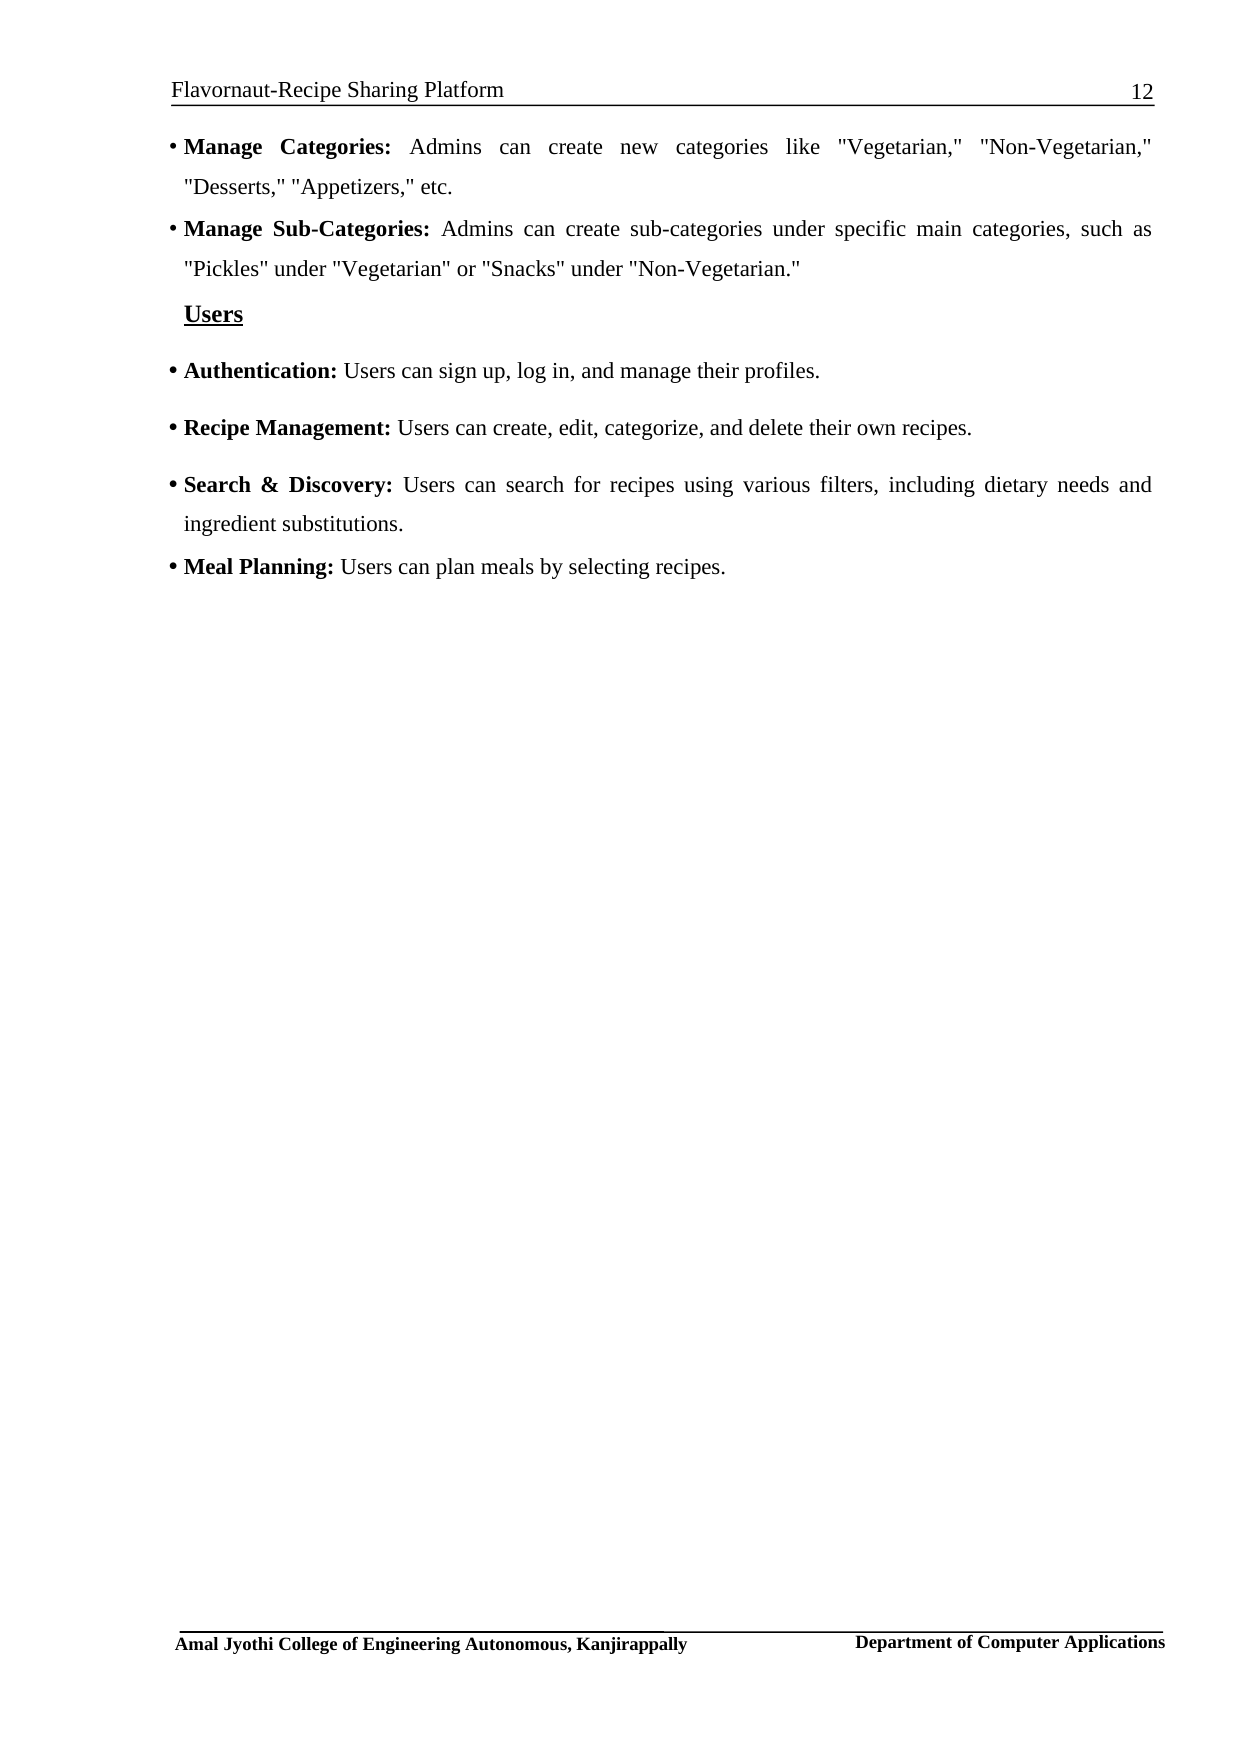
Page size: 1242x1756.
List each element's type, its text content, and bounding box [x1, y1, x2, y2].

list Authentication: Users can sign up, log in, and manage their profiles. [168, 356, 1153, 384]
subtitle Users [183, 299, 1017, 328]
list Meal Planning: Users can plan meals by selecting recipes. [168, 551, 1153, 580]
list Manage Sub-Categories: Admins can create sub-categories under specific main categories, such as "Pickles" under "Vegetarian" or "Snacks" under "Non-Vegetarian." [168, 213, 1153, 282]
list Search & Discovery: Users can search for recipes using various filters, including dietary needs and ingredient substitutions. [168, 469, 1153, 537]
list Recipe Management: Users can create, edit, categorize, and delete their own recipes. [168, 412, 1153, 441]
list Manage Categories: Admins can create new categories like "Vegetarian," "Non-Vegetarian," "Desserts," "Appetizers," etc. [168, 131, 1153, 199]
